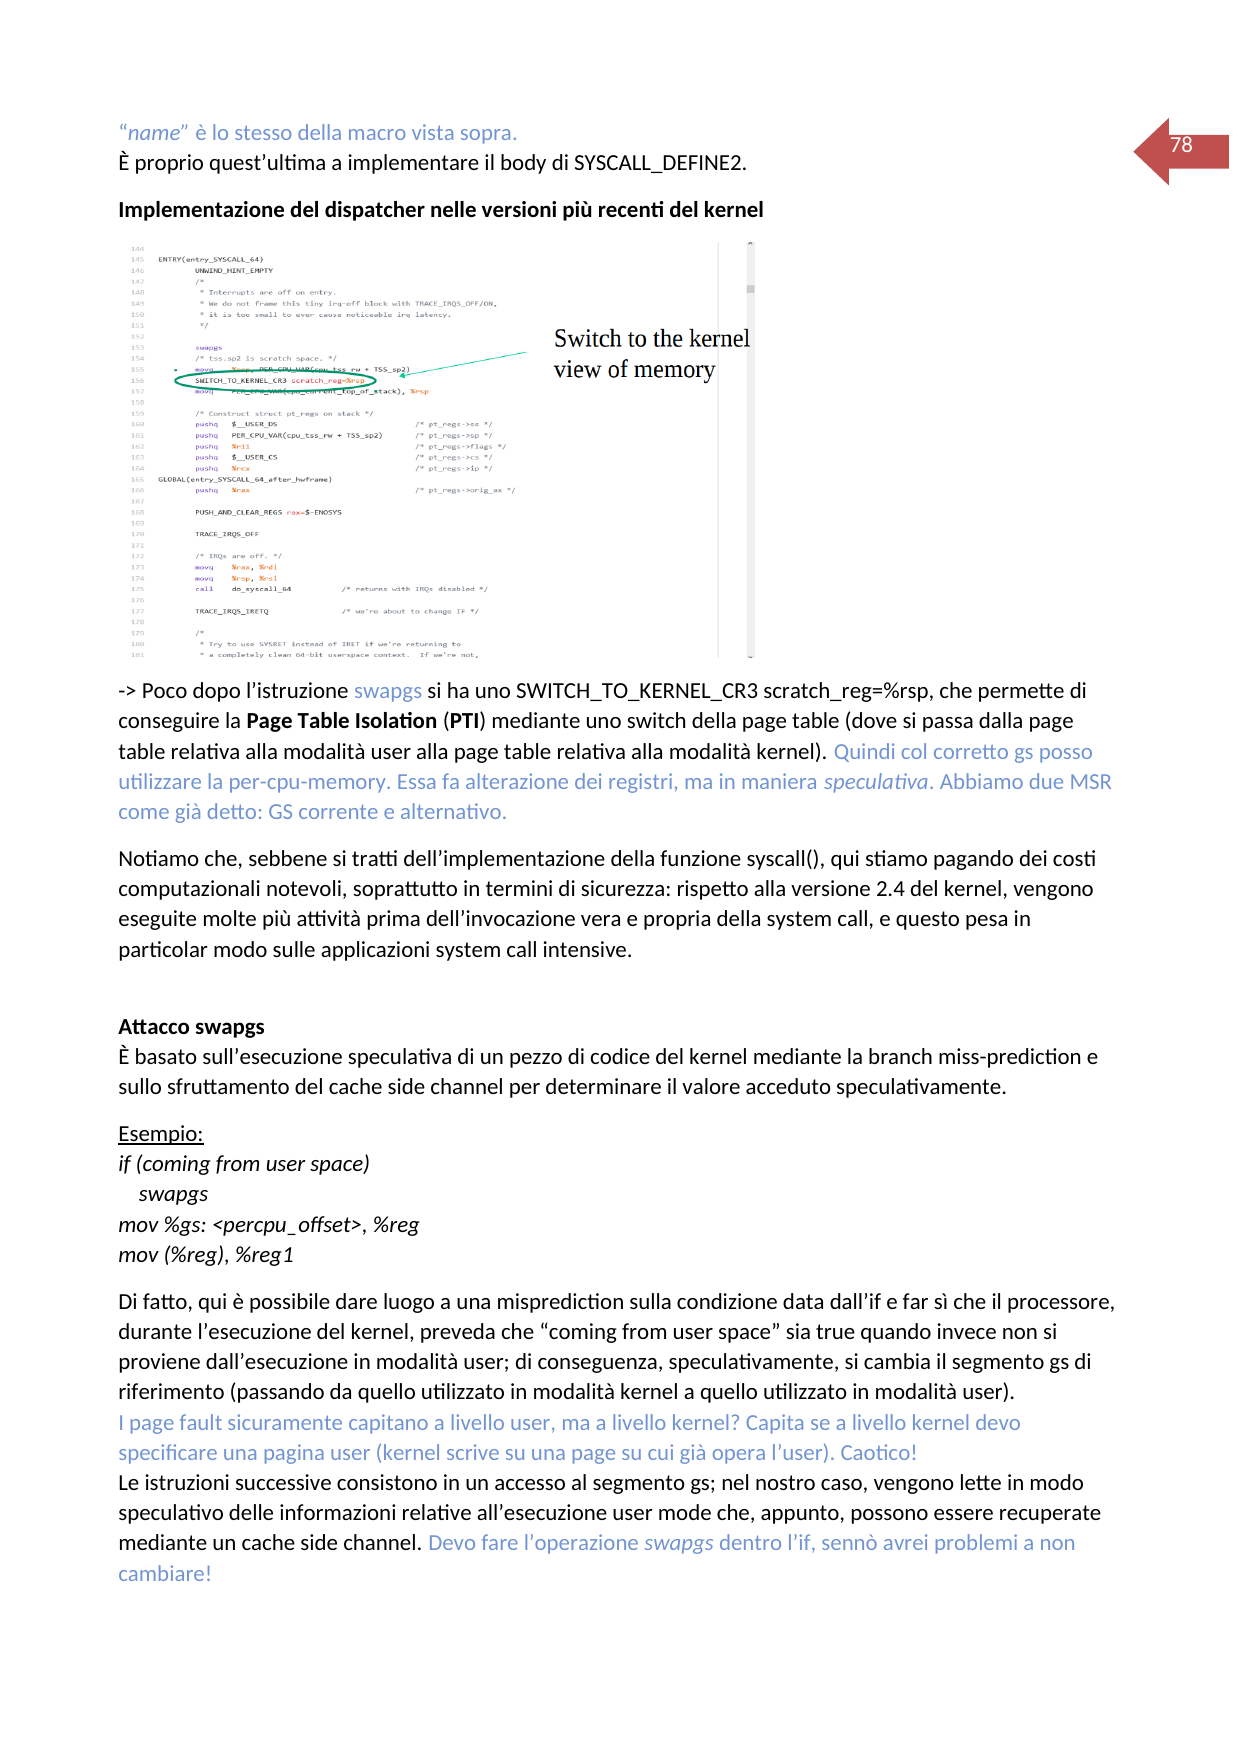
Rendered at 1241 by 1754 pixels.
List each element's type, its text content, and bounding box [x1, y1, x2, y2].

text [118, 118, 1122, 176]
picture [118, 242, 757, 658]
text Di fatto, qui è possibile dare luogo a una misprediction sulla condizione data dall’if e far sì che il processore, durante l’esecuzione del kernel, preveda che “coming from user space” sia true quando invece non si proviene dall’esecuzione in modalità user; di conseguenza, speculativamente, si cambia il segmento gs di riferimento (passando da quello utilizzato in modalità kernel a quello utilizzato in modalità user). I page fault sicuramente capitano a livello user, ma a livello kernel? Capita se a livello kernel devo specificare una pagina user (kernel scrive su una page su cui già opera l’user). Caotico! Le istruzioni successive consistono in un accesso al segmento gs; nel nostro caso, vengono lette in modo speculativo delle informazioni relative all’esecuzione user mode che, appunto, possono essere recuperate mediante un cache side channel. Devo fare l’operazione swapgs dentro l’if, sennò avrei problemi a non cambiare! [118, 1287, 1122, 1587]
text -> Poco dopo l’istruzione swapgs si ha uno SWITCH_TO_KERNEL_CR3 scratch_reg=%rsp, che permette di conseguire la Page Table Isolation (PTI) mediante uno switch della page table (dove si passa dalla page table relativa alla modalità user alla page table relativa alla modalità kernel). Quindi col corretto gs posso utilizzare la per-cpu-memory. Essa fa alterazione dei registri, ma in maniera speculativa. Abbiamo due MSR come già detto: GS corrente e alternativo. [118, 676, 1122, 825]
text Attacco swapgs È basato sull’esecuzione speculativa di un pezzo di codice del kernel mediante la branch miss-prediction e sullo sfruttamento del cache side channel per determinare il valore acceduto speculativamente. [118, 982, 1122, 1100]
text Implementazione del dispatcher nelle versioni più recenti del kernel [118, 195, 1122, 223]
text Esempio: if (coming from user space) swapgs mov %gs: <percpu_offset>, %reg mov (%reg), %reg1 [118, 1119, 1122, 1268]
text Notiamo che, sebbene si tratti dell’implementazione della funzione syscall(), qui stiamo pagando dei costi computazionali notevoli, soprattutto in termini di sicurezza: rispetto alla versione 2.4 del kernel, vengono eseguite molte più attività prima dell’invocazione vera e propria della system call, e questo pesa in particolar modo sulle applicazioni system call intensive. [118, 844, 1122, 963]
